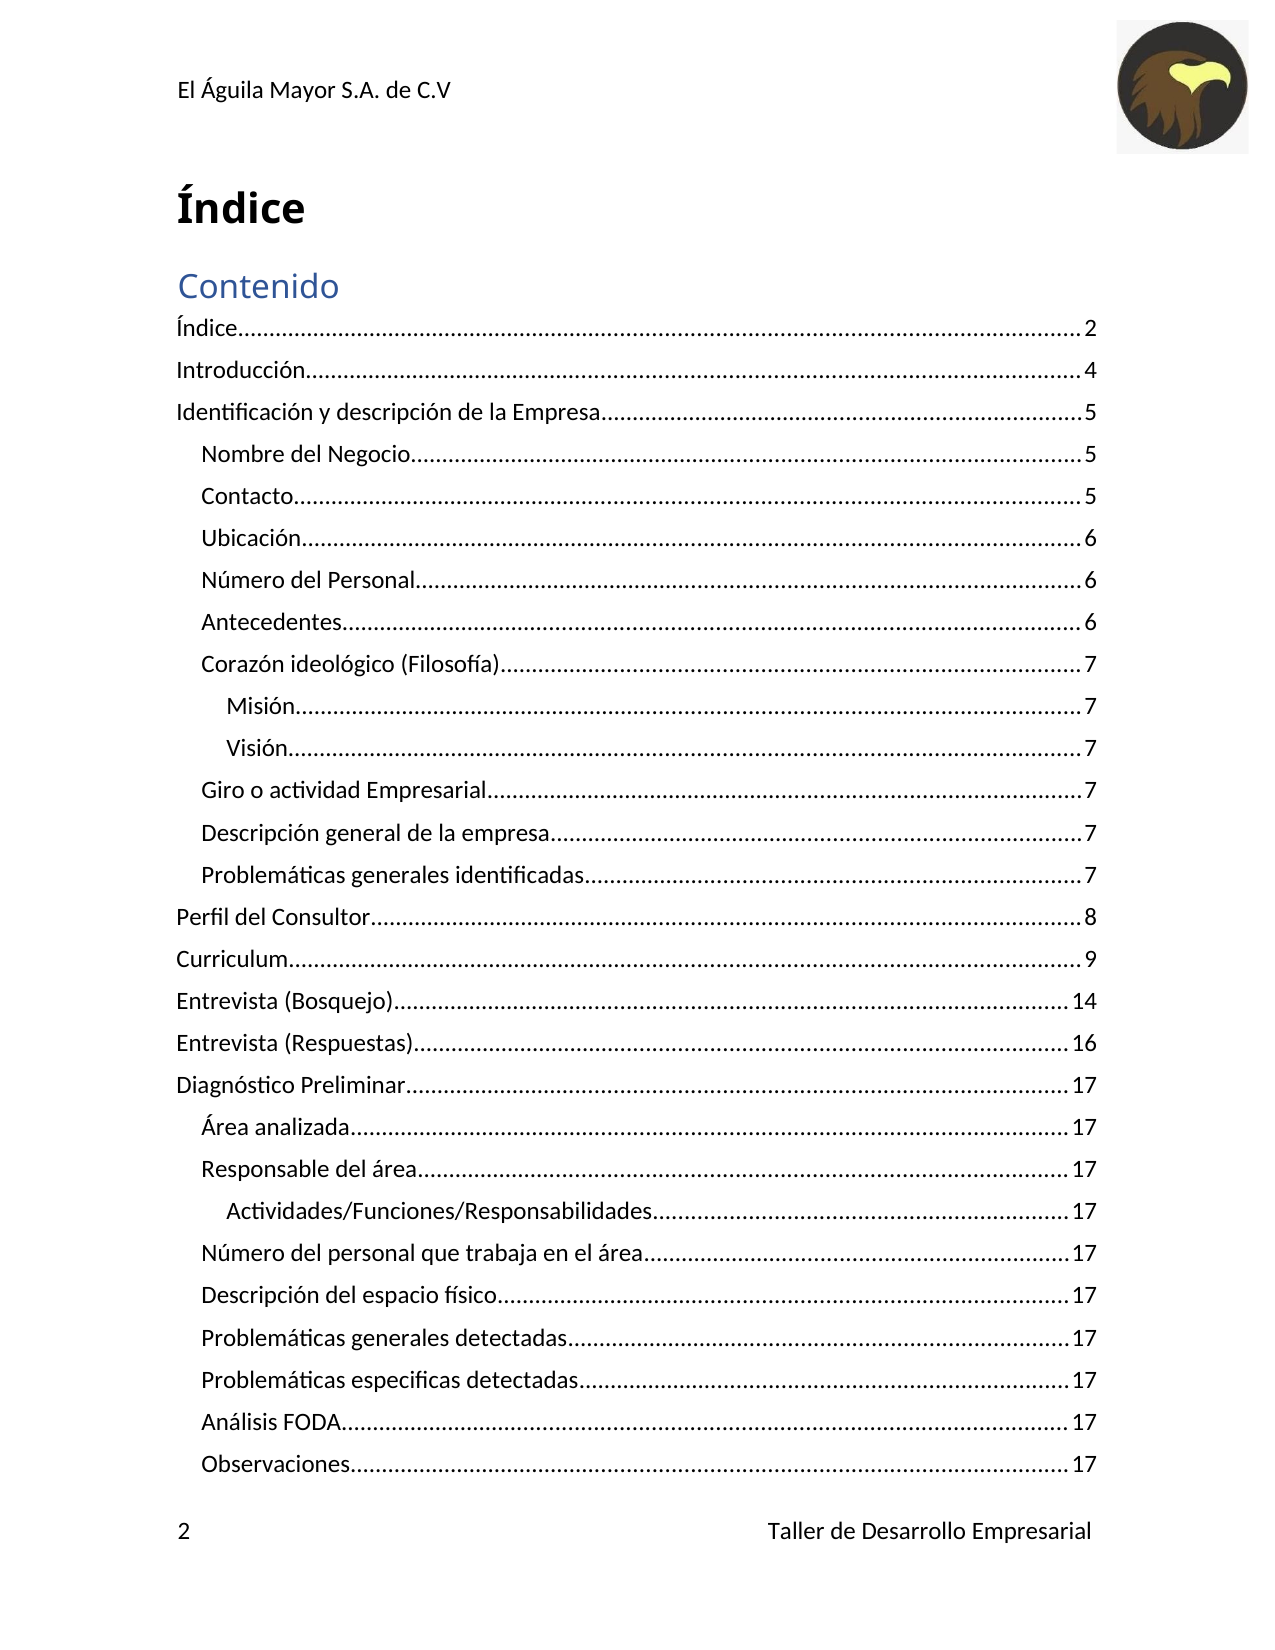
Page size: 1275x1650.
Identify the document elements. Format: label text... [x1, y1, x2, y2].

subtitle Índice [177, 179, 1098, 236]
picture [1116, 20, 1249, 154]
